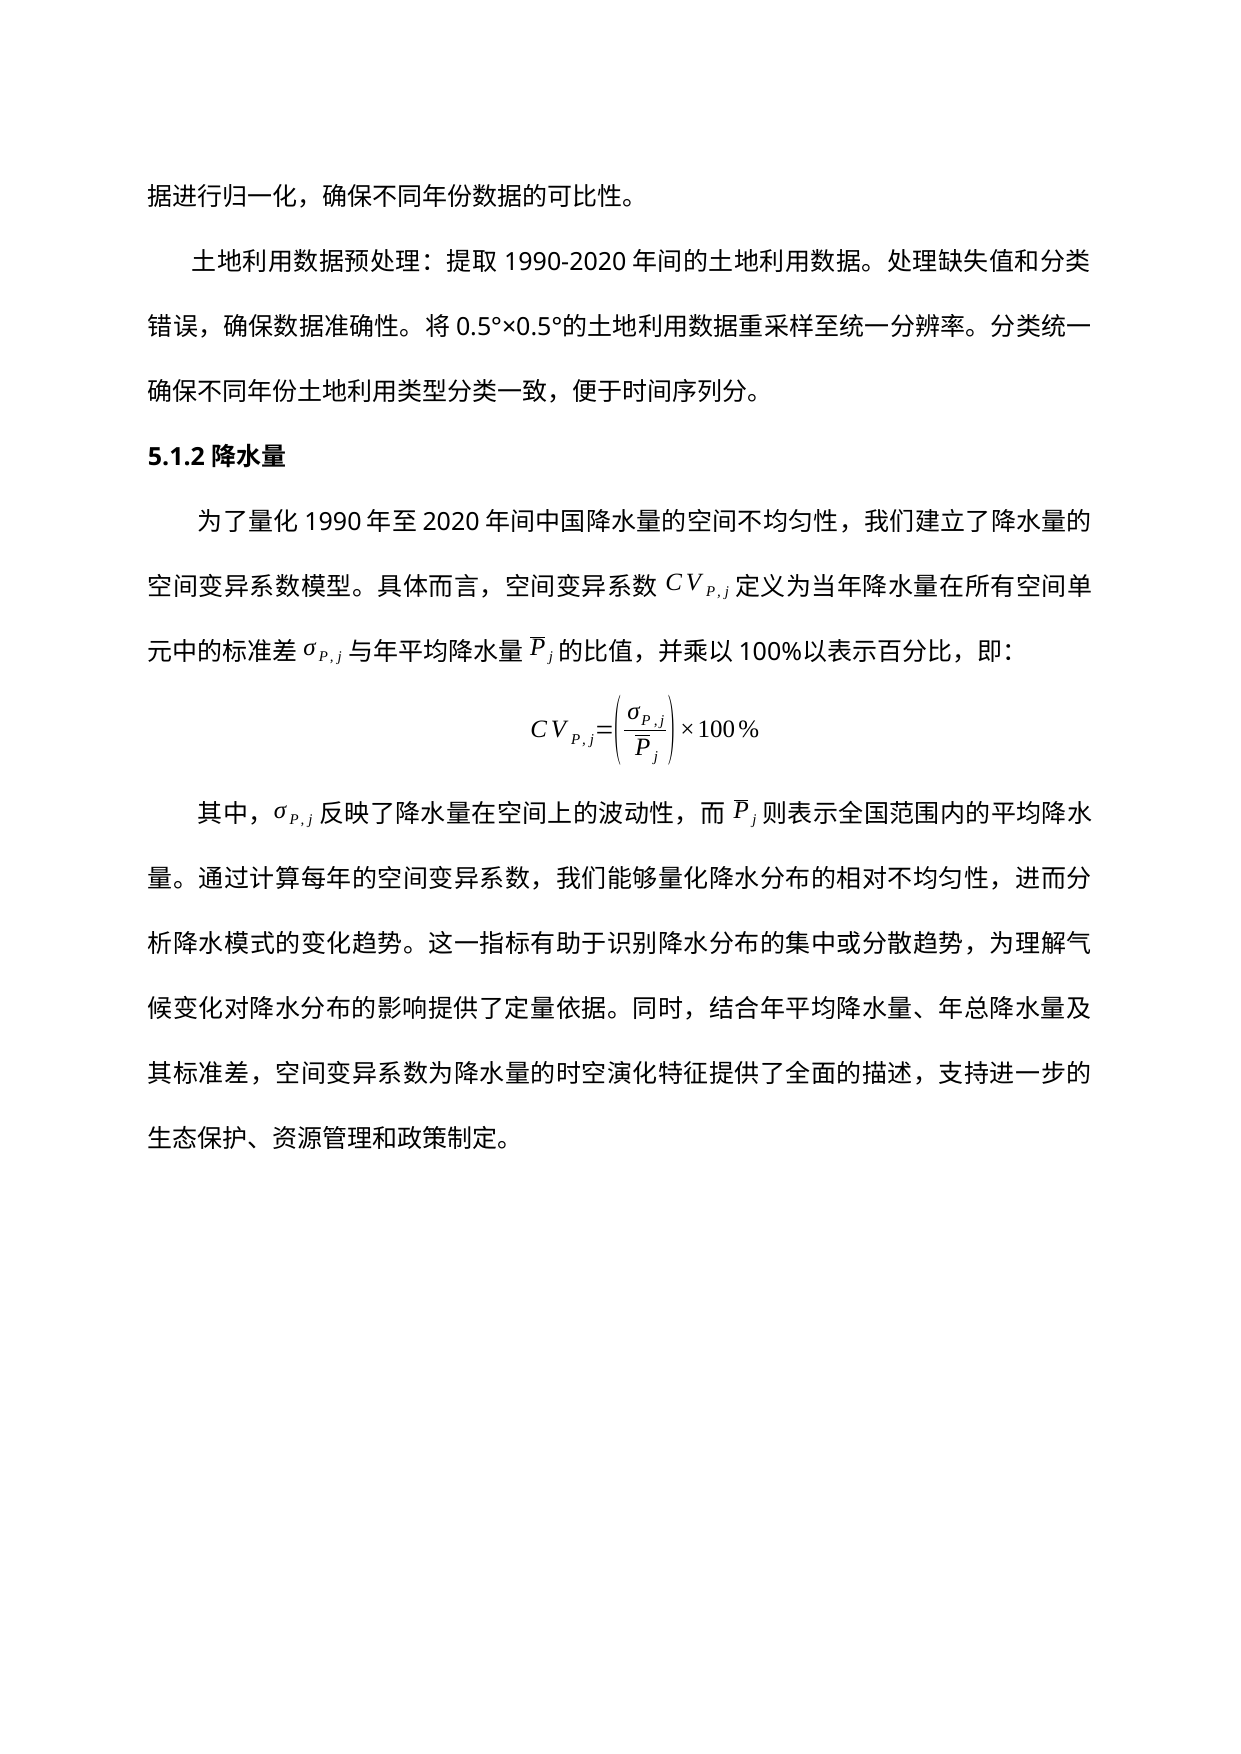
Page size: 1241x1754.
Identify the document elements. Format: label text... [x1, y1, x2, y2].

text 其中， 反映了降水量在空间上的波动性，而 则表示全国范围内的平均降水量。通过计算每年的空间变异系数，我们能够量化降水分布的相对不均匀性，进而分析降水模式的变化趋势。这一指标有助于识别降水分布的集中或分散趋势，为理解气候变化对降水分布的影响提供了定量依据。同时，结合年平均降水量、年总降水量及其标准差，空间变异系数为降水量的时空演化特征提供了全面的描述，支持进一步的生态保护、资源管理和政策制定。 [148, 779, 1092, 1169]
text 土地利用数据预处理：提取1990-2020年间的土地利用数据。处理缺失值和分类错误，确保数据准确性。将0.5°×0.5°的土地利用数据重采样至统一分辨率。分类统一确保不同年份土地利用类型分类一致，便于时间序列分。 [148, 227, 1092, 422]
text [148, 162, 1092, 227]
text 5.1.2 降水量 [148, 422, 1092, 487]
text 为了量化1990年至2020年间中国降水量的空间不均匀性，我们建立了降水量的空间变异系数模型。具体而言，空间变异系数 定义为当年降水量在所有空间单元中的标准差 与年平均降水量 的比值，并乘以100%以表示百分比，即： [148, 487, 1092, 682]
